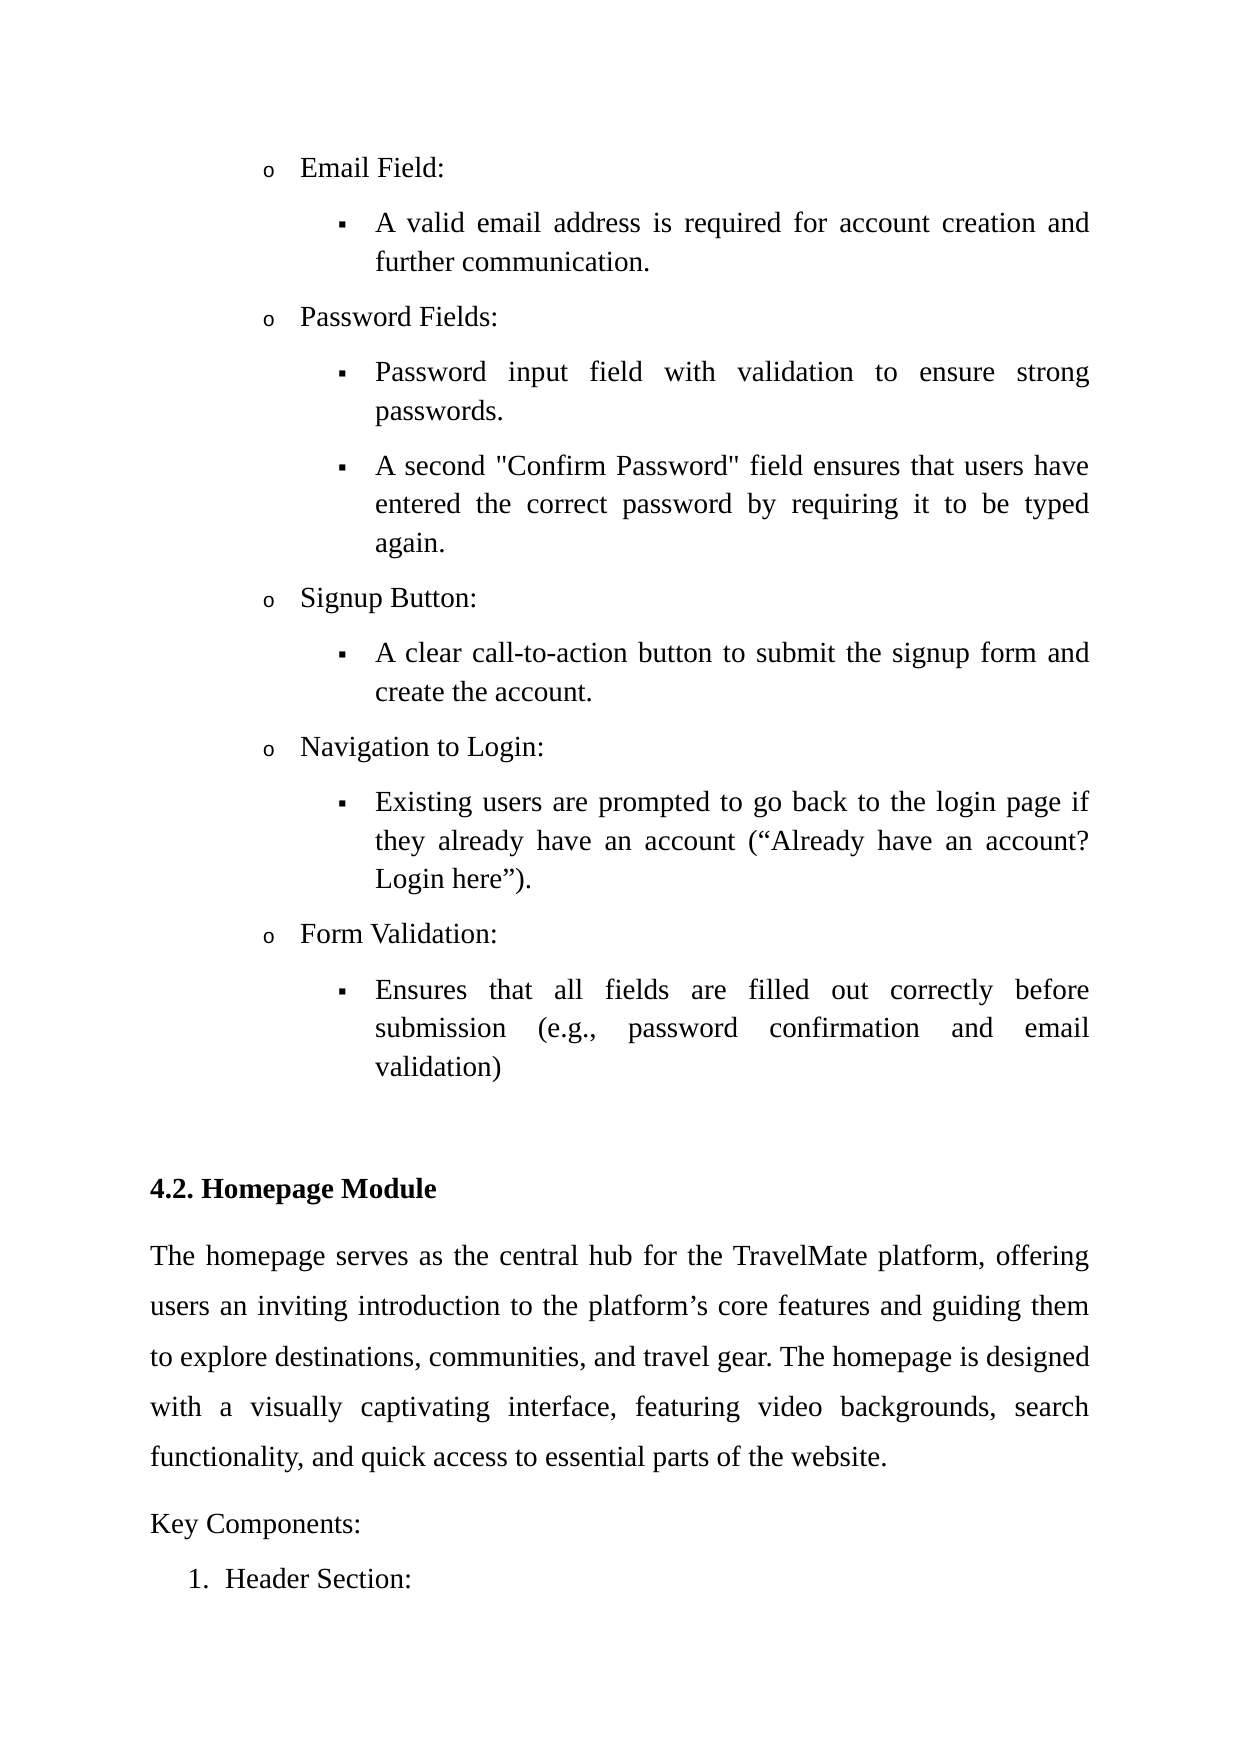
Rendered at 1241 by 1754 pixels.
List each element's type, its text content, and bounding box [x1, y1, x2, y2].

list A valid email address is required for account creation and further communication. [337, 205, 1090, 277]
list Email Field: [262, 150, 1090, 183]
text 4.2. Homepage Module [150, 1171, 1090, 1205]
list Password input field with validation to ensure strong passwords. [337, 354, 1090, 426]
text Key Components: [150, 1506, 1090, 1540]
list Navigation to Login: [262, 729, 1090, 763]
list Signup Button: [262, 580, 1090, 614]
list A second "Confirm Password" field ensures that users have entered the correct password by requiring it to be typed again. [337, 448, 1090, 558]
text The homepage serves as the central hub for the TravelMate platform, offering users an inviting introduction to the platform’s core features and guiding them to explore destinations, communities, and travel gear. The homepage is designed with a visually captivating interface, featuring video backgrounds, search functionality, and quick access to essential parts of the website. [150, 1238, 1090, 1473]
list Header Section: [187, 1562, 1090, 1595]
list Password Fields: [262, 299, 1090, 332]
list Ensures that all fields are filled out correctly before submission (e.g., password confirmation and email validation) [337, 972, 1090, 1082]
list A clear call-to-action button to submit the signup form and create the account. [337, 635, 1090, 707]
list Form Validation: [262, 917, 1090, 950]
list Existing users are prompted to go back to the login page if they already have an account (“Already have an account? Login here”). [337, 784, 1090, 895]
